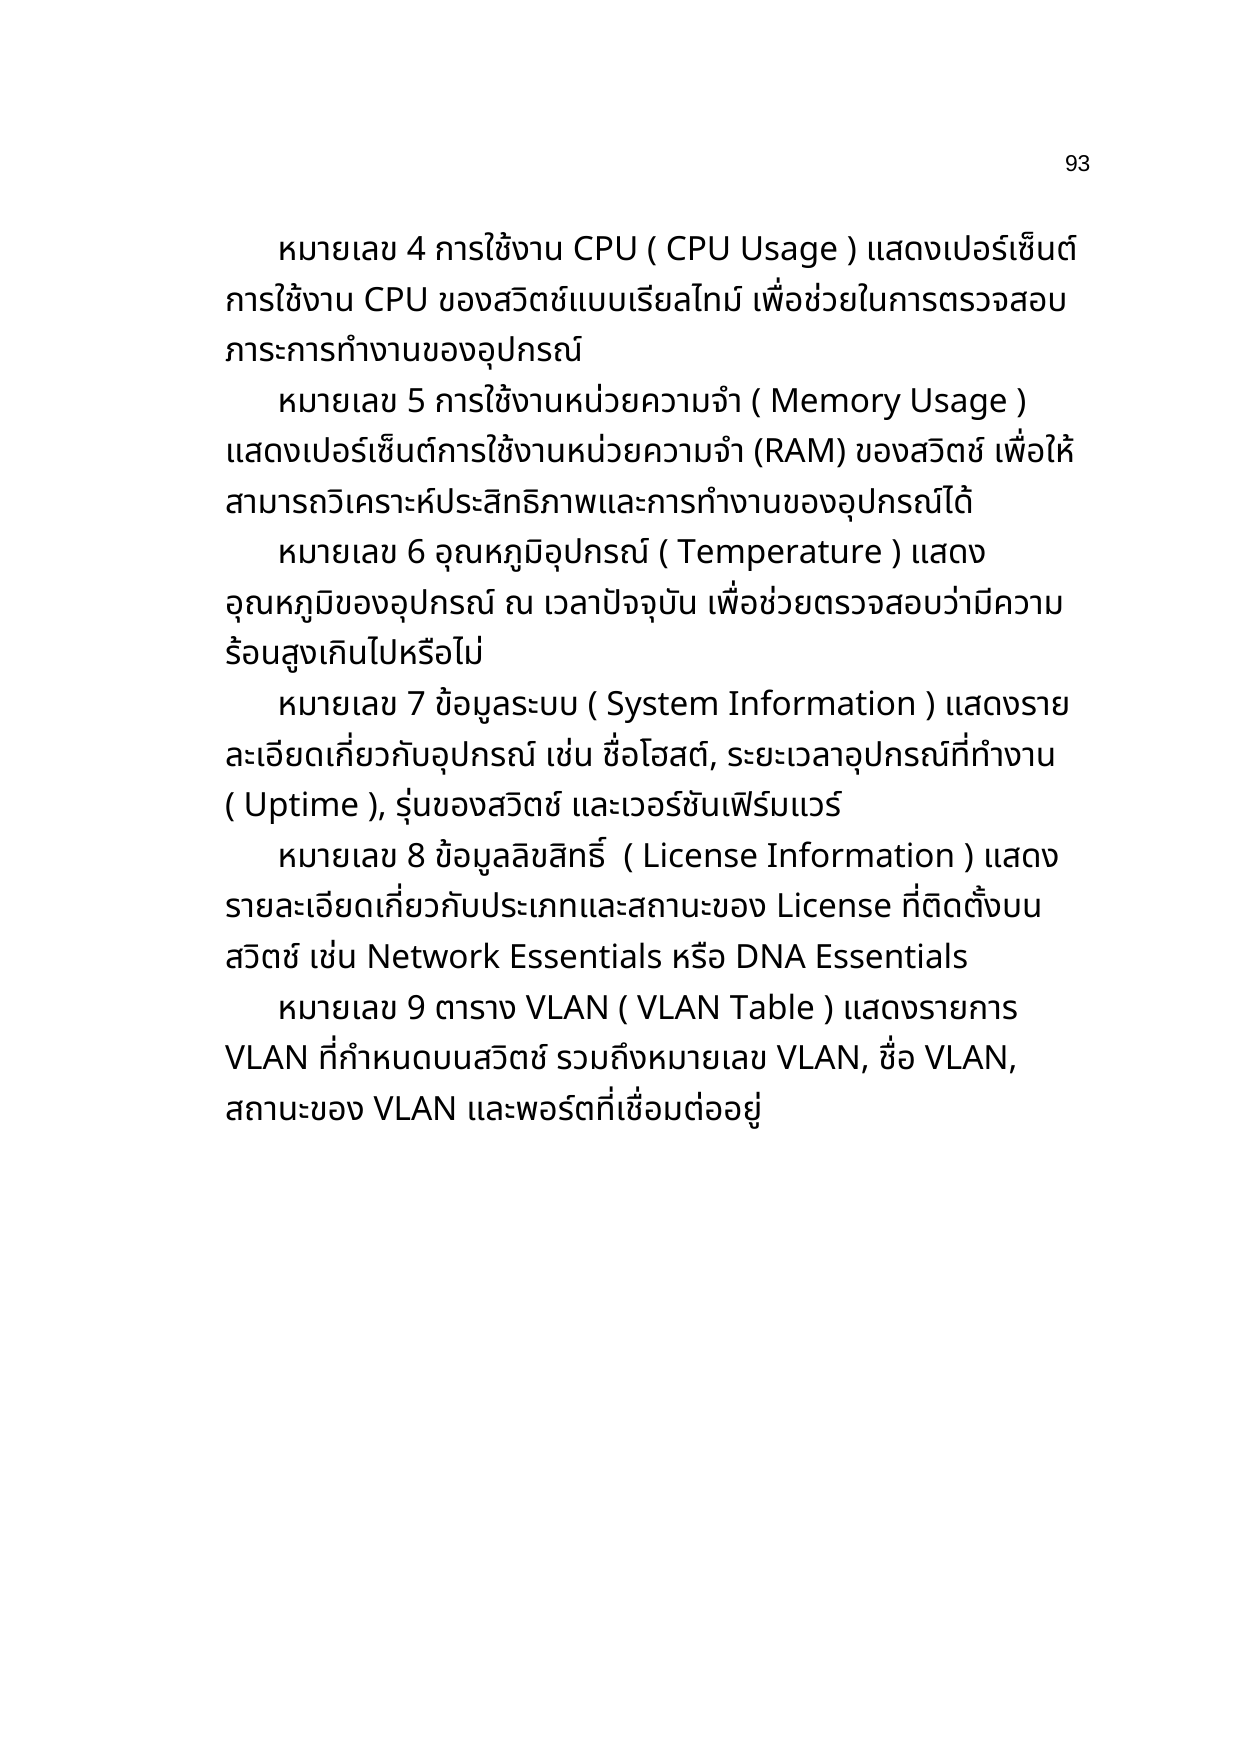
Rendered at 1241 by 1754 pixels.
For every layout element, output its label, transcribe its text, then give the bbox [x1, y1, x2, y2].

text หมายเลข 6 อุณหภูมิอุปกรณ์ ( Temperature ) แสดงอุณหภูมิของอุปกรณ์ ณ เวลาปัจจุบัน เพื่อช่วยตรวจสอบว่ามีความร้อนสูงเกินไปหรือไม่ [225, 528, 1090, 680]
text หมายเลข 7 ข้อมูลระบบ ( System Information ) แสดงรายละเอียดเกี่ยวกับอุปกรณ์ เช่น ชื่อโฮสต์, ระยะเวลาอุปกรณ์ที่ทำงาน ( Uptime ), รุ่นของสวิตช์ และเวอร์ชันเฟิร์มแวร์ [225, 680, 1090, 832]
text หมายเลข 8 ข้อมูลลิขสิทธิ์ ( License Information ) แสดงรายละเอียดเกี่ยวกับประเภทและสถานะของ License ที่ติดตั้งบนสวิตช์ เช่น Network Essentials หรือ DNA Essentials [225, 832, 1090, 983]
text หมายเลข 4 การใช้งาน CPU ( CPU Usage ) แสดงเปอร์เซ็นต์การใช้งาน CPU ของสวิตช์แบบเรียลไทม์ เพื่อช่วยในการตรวจสอบภาระการทำงานของอุปกรณ์ [225, 225, 1090, 377]
text หมายเลข 5 การใช้งานหน่วยความจำ ( Memory Usage ) แสดงเปอร์เซ็นต์การใช้งานหน่วยความจำ (RAM) ของสวิตช์ เพื่อให้สามารถวิเคราะห์ประสิทธิภาพและการทำงานของอุปกรณ์ได้ [225, 377, 1090, 528]
text หมายเลข 9 ตาราง VLAN ( VLAN Table ) แสดงรายการ VLAN ที่กำหนดบนสวิตช์ รวมถึงหมายเลข VLAN, ชื่อ VLAN, สถานะของ VLAN และพอร์ตที่เชื่อมต่ออยู่ [225, 983, 1090, 1135]
